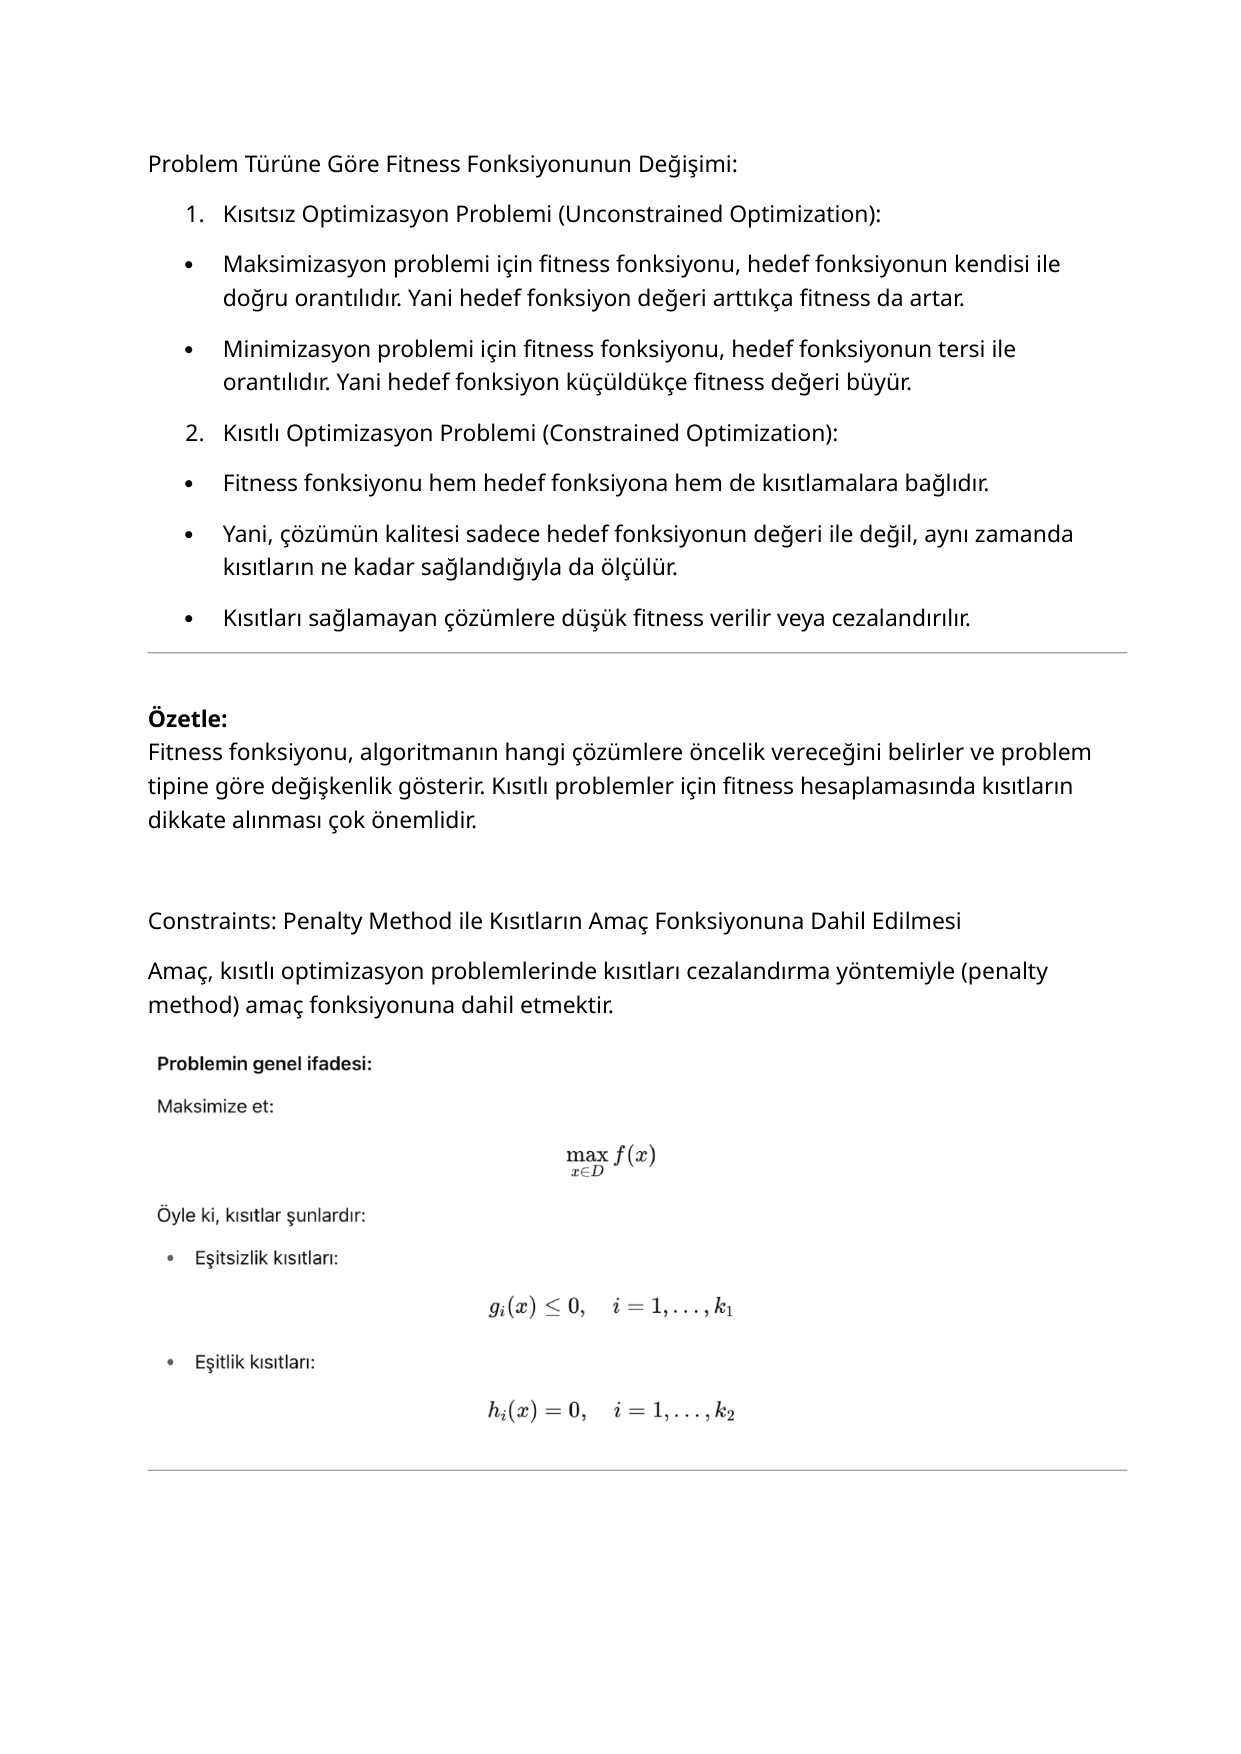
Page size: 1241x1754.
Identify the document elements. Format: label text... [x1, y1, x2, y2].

list Yani, çözümün kalitesi sadece hedef fonksiyonun değeri ile değil, aynı zamanda kısıtların ne kadar sağlandığıyla da ölçülür. [185, 518, 1093, 583]
list Minimizasyon problemi için fitness fonksiyonu, hedef fonksiyonun tersi ile orantılıdır. Yani hedef fonksiyon küçüldükçe fitness değeri büyür. [185, 333, 1093, 398]
list Kısıtsız Optimizasyon Problemi (Unconstrained Optimization): [185, 198, 1093, 229]
list Fitness fonksiyonu hem hedef fonksiyona hem de kısıtlamalara bağlıdır. [185, 467, 1093, 498]
list Maksimizasyon problemi için fitness fonksiyonu, hedef fonksiyonun kendisi ile doğru orantılıdır. Yani hedef fonksiyon değeri arttıkça fitness da artar. [185, 248, 1093, 313]
text Amaç, kısıtlı optimizasyon problemlerinde kısıtları cezalandırma yöntemiyle (penalty method) amaç fonksiyonuna dahil etmektir. [148, 955, 1093, 1020]
text Özetle: Fitness fonksiyonu, algoritmanın hangi çözümlere öncelik vereceğini belirler ve problem tipine göre değişkenlik gösterir. Kısıtlı problemler için fitness hesaplamasında kısıtların dikkate alınması çok önemlidir. [148, 703, 1093, 835]
picture [147, 1039, 762, 1451]
list Kısıtları sağlamayan çözümlere düşük fitness verilir veya cezalandırılır. [185, 602, 1093, 633]
text Constraints: Penalty Method ile Kısıtların Amaç Fonksiyonuna Dahil Edilmesi [148, 905, 1093, 936]
text Problem Türüne Göre Fitness Fonksiyonunun Değişimi: [148, 148, 1093, 179]
list Kısıtlı Optimizasyon Problemi (Constrained Optimization): [185, 417, 1093, 448]
